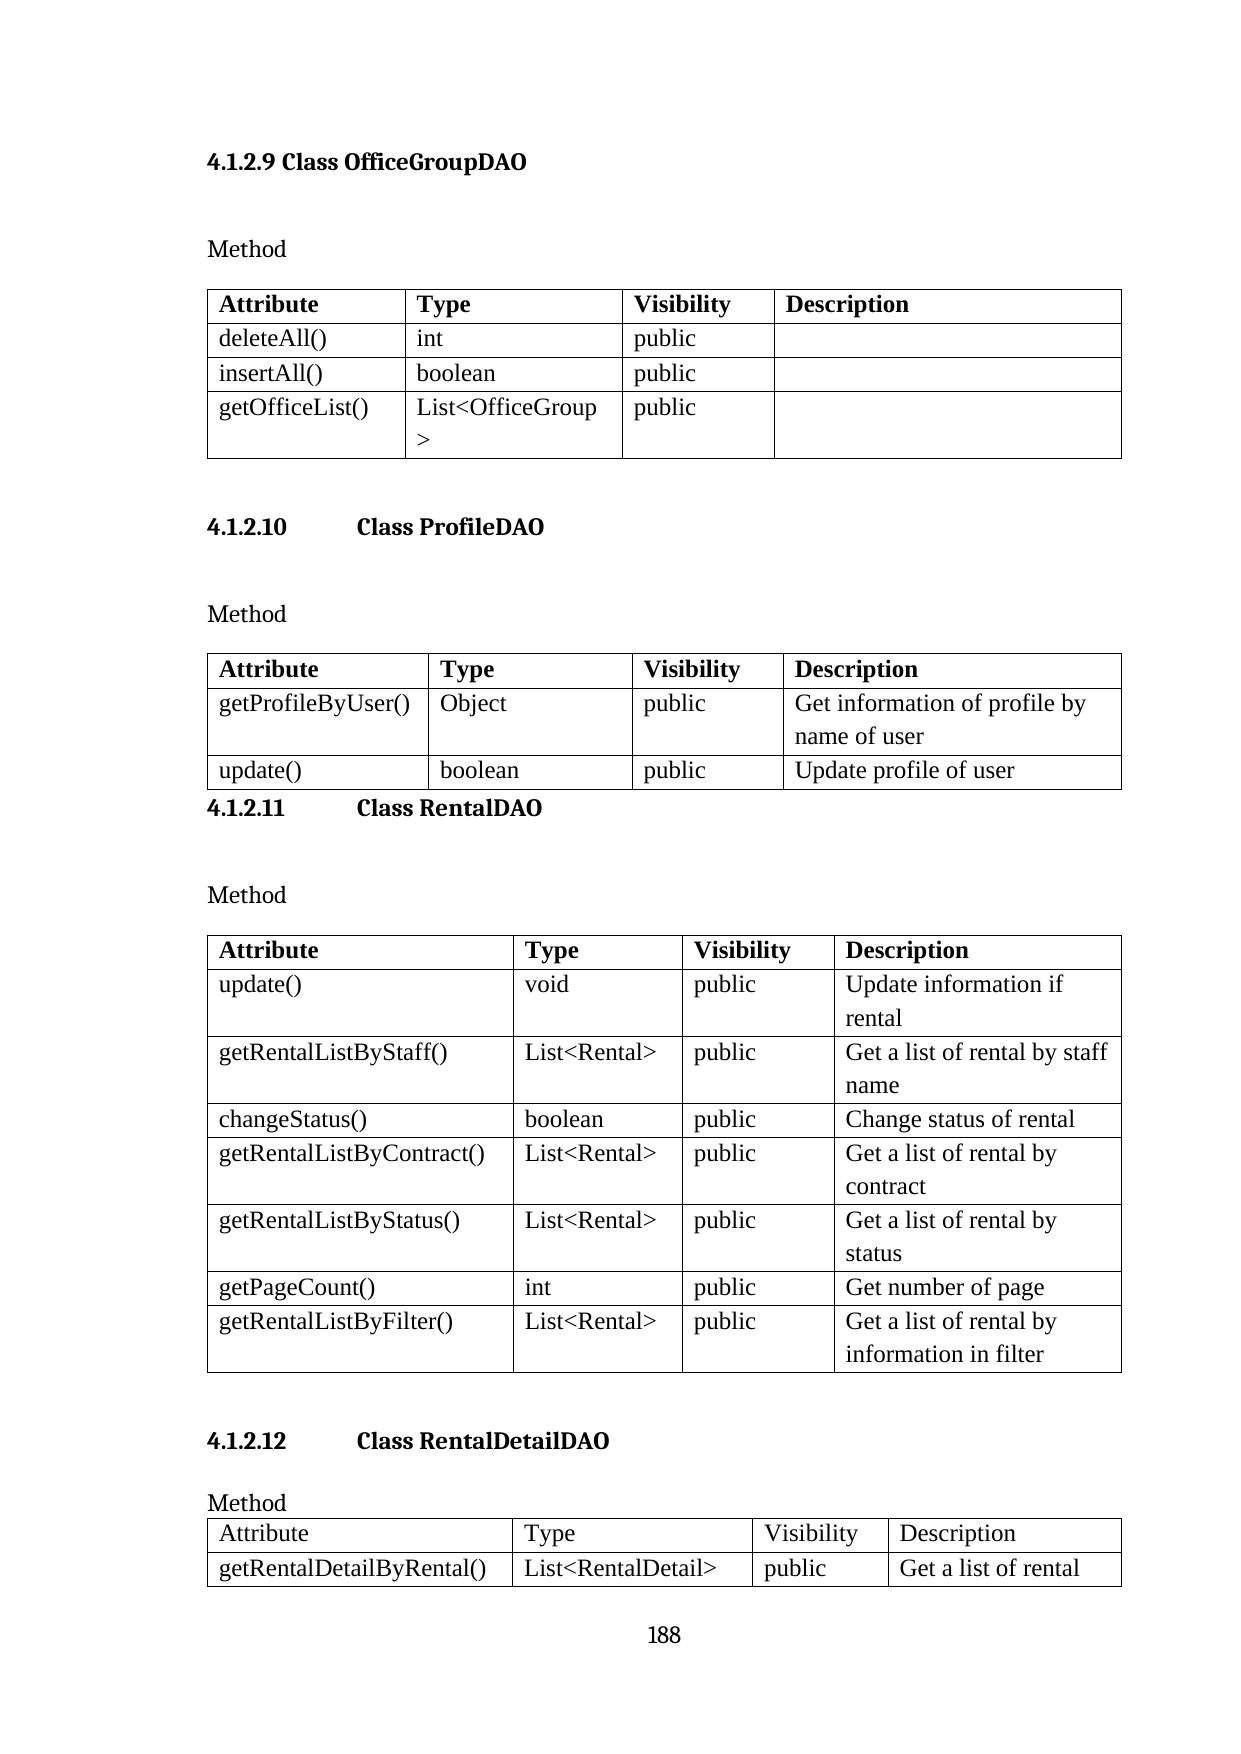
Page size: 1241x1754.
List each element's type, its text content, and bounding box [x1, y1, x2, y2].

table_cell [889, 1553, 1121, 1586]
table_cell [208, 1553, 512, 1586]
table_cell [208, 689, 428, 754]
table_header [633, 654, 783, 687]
text Method [207, 1489, 1122, 1517]
subtitle Class OfficeGroupDAO [207, 148, 1122, 176]
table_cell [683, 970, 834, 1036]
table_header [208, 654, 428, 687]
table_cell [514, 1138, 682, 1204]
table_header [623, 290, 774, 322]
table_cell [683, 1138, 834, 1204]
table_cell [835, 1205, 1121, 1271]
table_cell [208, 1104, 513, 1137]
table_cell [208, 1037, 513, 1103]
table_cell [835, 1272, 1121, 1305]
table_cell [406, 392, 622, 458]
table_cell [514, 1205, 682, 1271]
text Method [207, 881, 1122, 909]
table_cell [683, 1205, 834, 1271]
text Method [207, 234, 1122, 263]
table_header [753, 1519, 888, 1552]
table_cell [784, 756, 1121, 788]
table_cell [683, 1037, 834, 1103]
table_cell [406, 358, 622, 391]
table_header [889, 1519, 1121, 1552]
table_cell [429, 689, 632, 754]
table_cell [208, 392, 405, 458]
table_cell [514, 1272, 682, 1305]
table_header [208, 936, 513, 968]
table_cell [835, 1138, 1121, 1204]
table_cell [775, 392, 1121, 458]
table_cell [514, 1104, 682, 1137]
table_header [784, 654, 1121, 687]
subtitle Class RentalDAO [207, 794, 1122, 822]
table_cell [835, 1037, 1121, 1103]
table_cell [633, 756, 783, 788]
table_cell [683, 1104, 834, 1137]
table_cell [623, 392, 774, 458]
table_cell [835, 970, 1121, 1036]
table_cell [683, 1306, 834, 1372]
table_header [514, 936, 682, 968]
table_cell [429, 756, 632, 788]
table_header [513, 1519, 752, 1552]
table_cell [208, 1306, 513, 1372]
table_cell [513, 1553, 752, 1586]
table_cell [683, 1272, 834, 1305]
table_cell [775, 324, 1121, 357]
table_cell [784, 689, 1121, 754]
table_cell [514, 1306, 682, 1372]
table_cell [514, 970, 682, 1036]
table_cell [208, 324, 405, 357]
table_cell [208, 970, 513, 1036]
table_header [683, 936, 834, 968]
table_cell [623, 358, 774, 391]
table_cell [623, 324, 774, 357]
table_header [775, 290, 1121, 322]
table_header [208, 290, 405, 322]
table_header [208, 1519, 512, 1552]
text Method [207, 599, 1122, 628]
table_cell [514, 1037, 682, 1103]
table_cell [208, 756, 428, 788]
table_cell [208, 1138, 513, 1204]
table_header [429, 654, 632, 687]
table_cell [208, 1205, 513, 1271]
subtitle Class RentalDetailDAO [207, 1427, 1122, 1456]
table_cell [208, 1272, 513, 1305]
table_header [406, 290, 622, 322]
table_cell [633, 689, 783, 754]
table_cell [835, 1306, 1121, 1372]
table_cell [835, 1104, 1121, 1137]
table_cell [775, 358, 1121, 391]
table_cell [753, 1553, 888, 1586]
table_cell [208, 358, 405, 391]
subtitle Class ProfileDAO [207, 513, 1122, 541]
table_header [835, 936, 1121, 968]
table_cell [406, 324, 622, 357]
